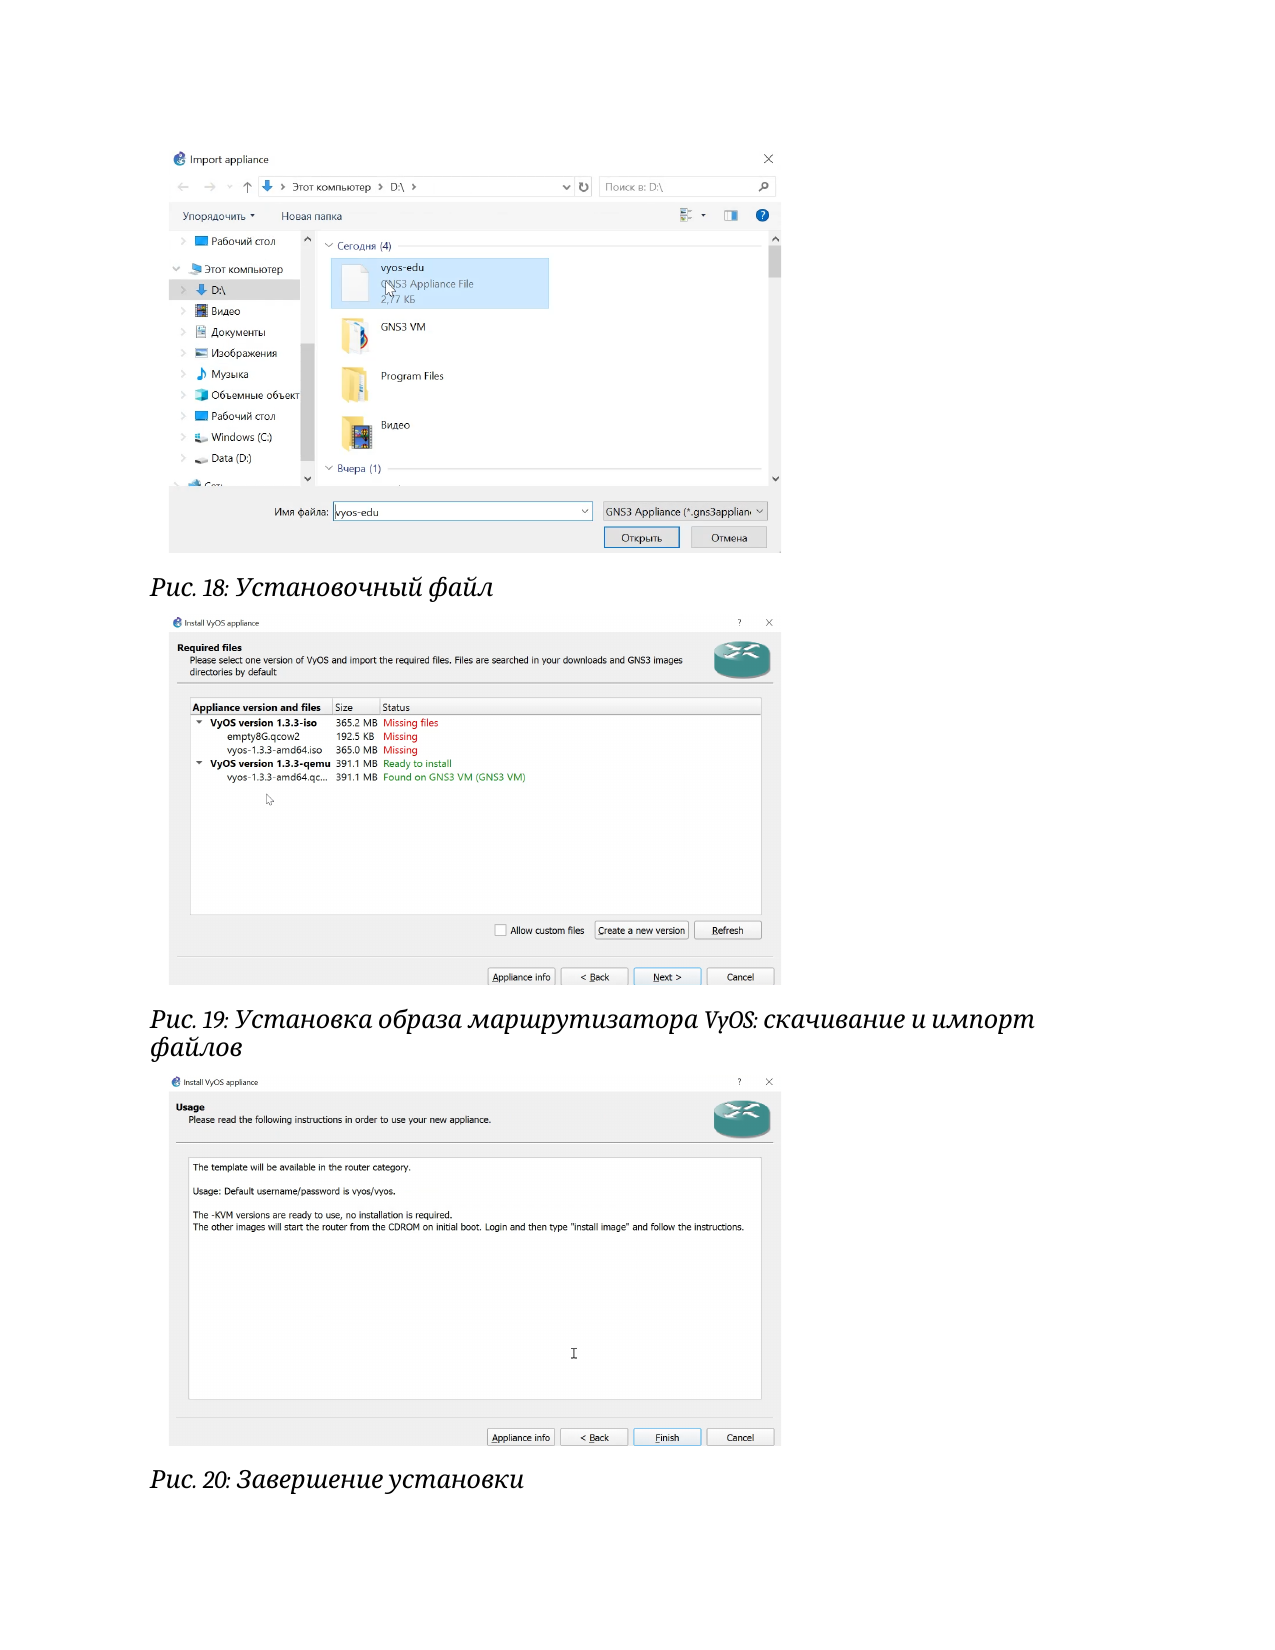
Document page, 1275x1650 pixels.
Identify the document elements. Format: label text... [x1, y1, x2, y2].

text Рис. 19: Установка образа маршрутизатора VyOS: скачивание и импорт файлов [150, 1006, 1125, 1063]
picture [168, 1075, 782, 1446]
picture [168, 150, 782, 553]
text Рис. 20: Завершение установки [150, 1466, 1125, 1495]
picture [168, 614, 782, 985]
text Рис. 18: Установочный файл [150, 573, 1125, 602]
